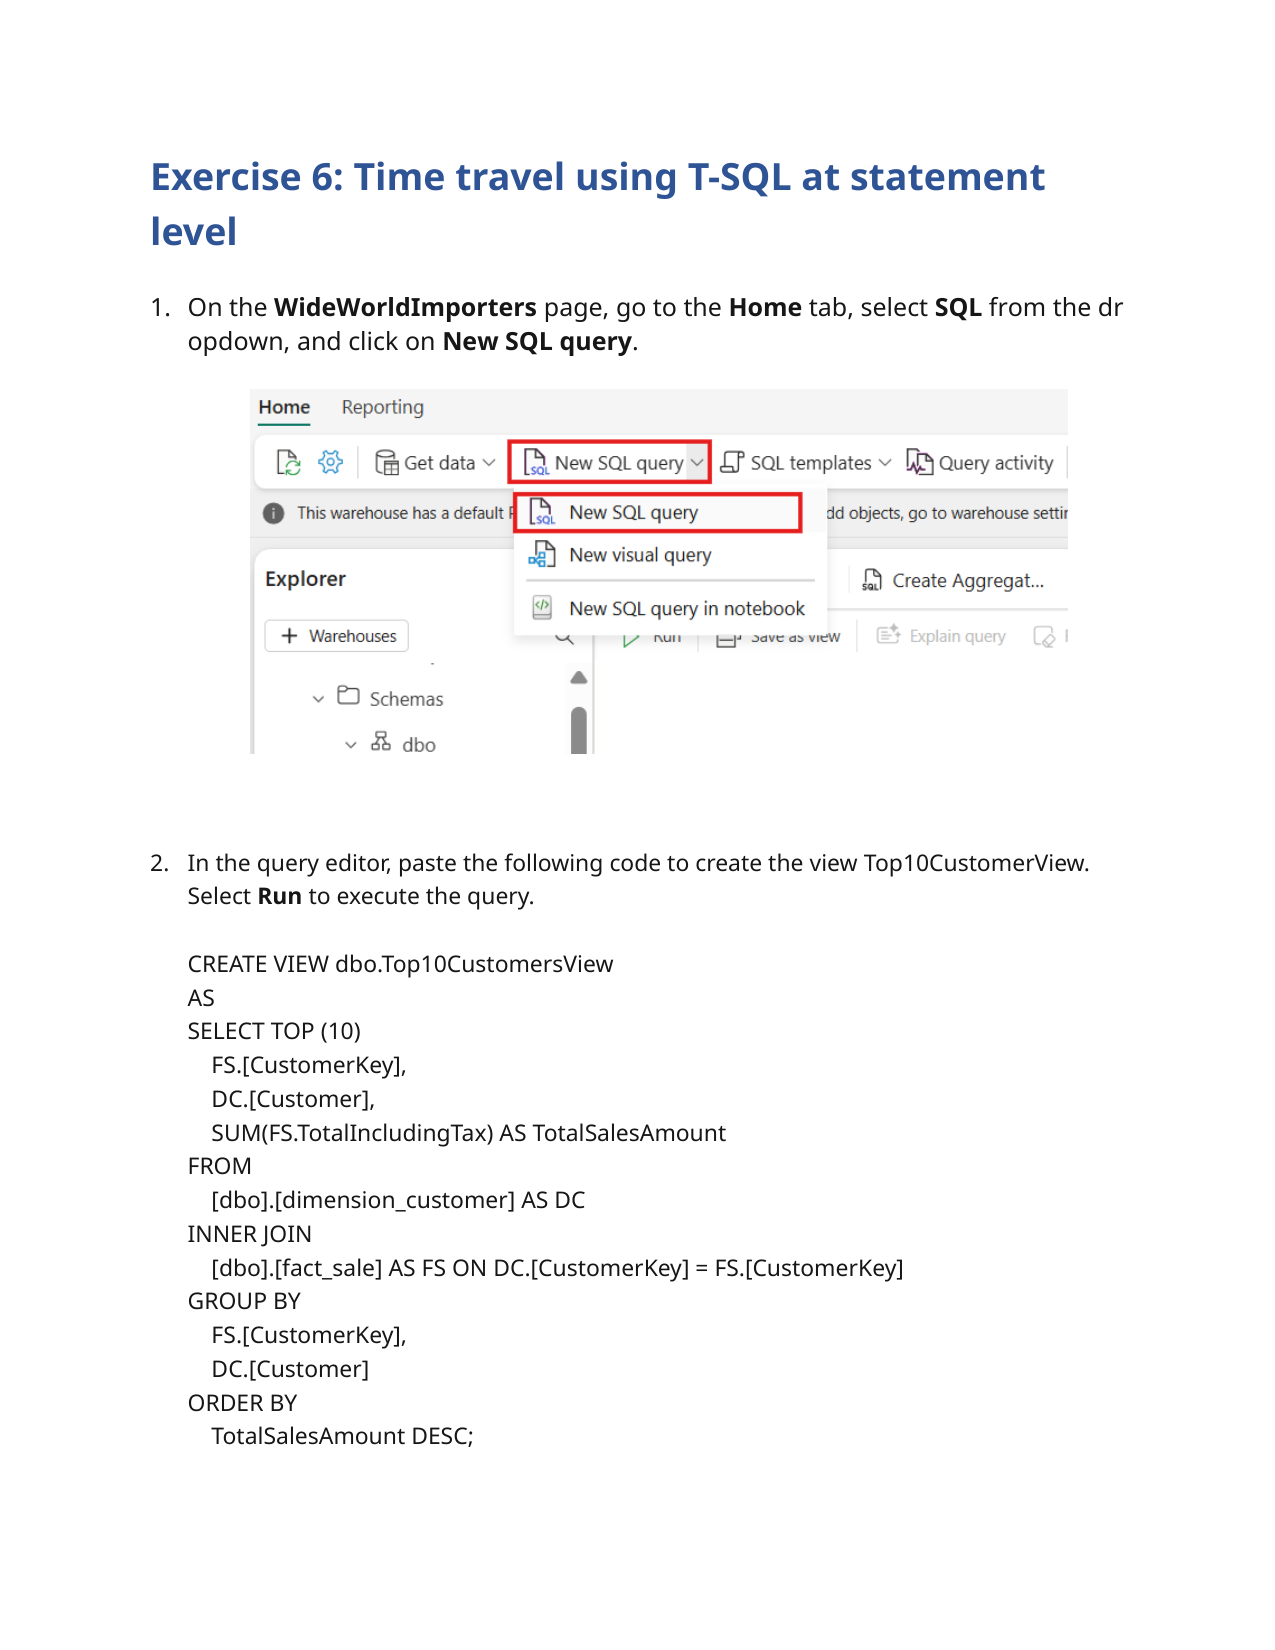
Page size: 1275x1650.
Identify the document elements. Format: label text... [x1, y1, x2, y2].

list FROM [187, 1150, 1125, 1181]
list DC.[Customer], [187, 1083, 1125, 1114]
picture [250, 389, 1068, 754]
list TotalSalesAmount DESC; [187, 1420, 1125, 1451]
list [dbo].[dimension_customer] AS DC [187, 1184, 1125, 1215]
list GROUP BY [187, 1285, 1125, 1316]
list In the query editor, paste the following code to create the view Top10CustomerView. Select Run to execute the query. [150, 846, 1125, 911]
list FS.[CustomerKey], [187, 1319, 1125, 1350]
list AS [187, 981, 1125, 1013]
list On the WideWorldImporters page, go to the Home tab, select SQL from the dropdown, and click on New SQL query. [150, 289, 1125, 357]
list ORDER BY [187, 1386, 1125, 1418]
list INNER JOIN [187, 1218, 1125, 1249]
subtitle Exercise 6: Time travel using T-SQL at statement level [150, 150, 1125, 256]
list FS.[CustomerKey], [187, 1049, 1125, 1080]
list CREATE VIEW dbo.Top10CustomersView [187, 948, 1125, 979]
list DC.[Customer] [187, 1353, 1125, 1384]
list SELECT TOP (10) [187, 1015, 1125, 1046]
list [dbo].[fact_sale] AS FS ON DC.[CustomerKey] = FS.[CustomerKey] [187, 1251, 1125, 1283]
list SUM(FS.TotalIncludingTax) AS TotalSalesAmount [187, 1116, 1125, 1148]
